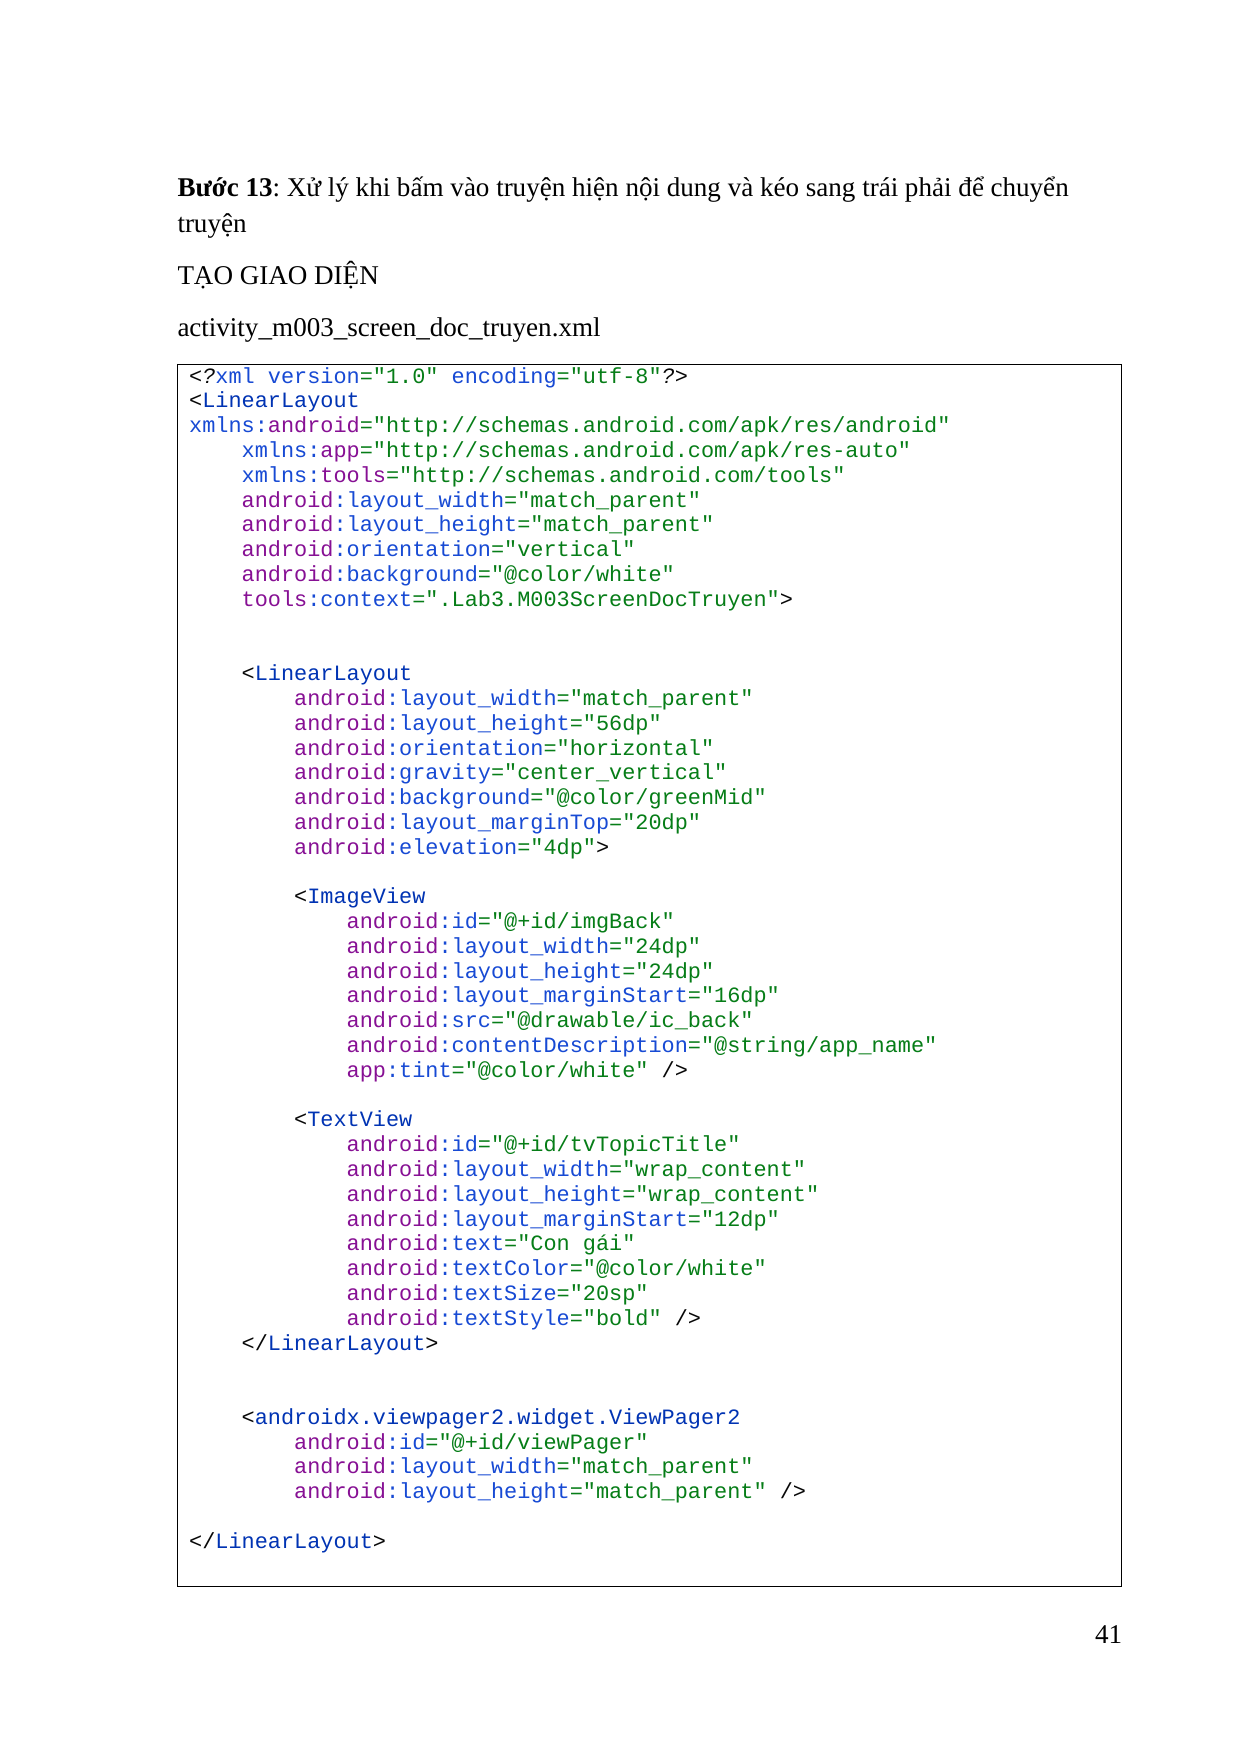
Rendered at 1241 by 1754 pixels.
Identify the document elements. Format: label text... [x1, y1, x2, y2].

text TẠO GIAO DIỆN [177, 259, 1122, 290]
table_header <?xml version="1.0" encoding="utf-8"?> <LinearLayout xmlns:android="http://schemas.android.com/apk/res/android" xmlns:app="http://schemas.android.com/apk/res-auto" xmlns:tools="http://schemas.android.com/tools" android:layout_width="match_parent" android:layout_height="match_parent" android:orientation="vertical" android:background="@color/white" tools:context=".Lab3.M003ScreenDocTruyen"> <LinearLayout android:layout_width="match_parent" android:layout_height="56dp" android:orientation="horizontal" android:gravity="center_vertical" android:background="@color/greenMid" android:layout_marginTop="20dp" android:elevation="4dp"> <ImageView android:id="@+id/imgBack" android:layout_width="24dp" android:layout_height="24dp" android:layout_marginStart="16dp" android:src="@drawable/ic_back" android:contentDescription="@string/app_name" app:tint="@color/white" /> <TextView android:id="@+id/tvTopicTitle" android:layout_width="wrap_content" android:layout_height="wrap_content" android:layout_marginStart="12dp" android:text="Con gái" android:textColor="@color/white" android:textSize="20sp" android:textStyle="bold" /> </LinearLayout> <androidx.viewpager2.widget.ViewPager2 android:id="@+id/viewPager" android:layout_width="match_parent" android:layout_height="match_parent" /> </LinearLayout> [178, 365, 1121, 1586]
text activity_m003_screen_doc_truyen.xml [177, 311, 1122, 343]
text Bước 13: Xử lý khi bấm vào truyện hiện nội dung và kéo sang trái phải để chuyển truyện [177, 171, 1122, 238]
